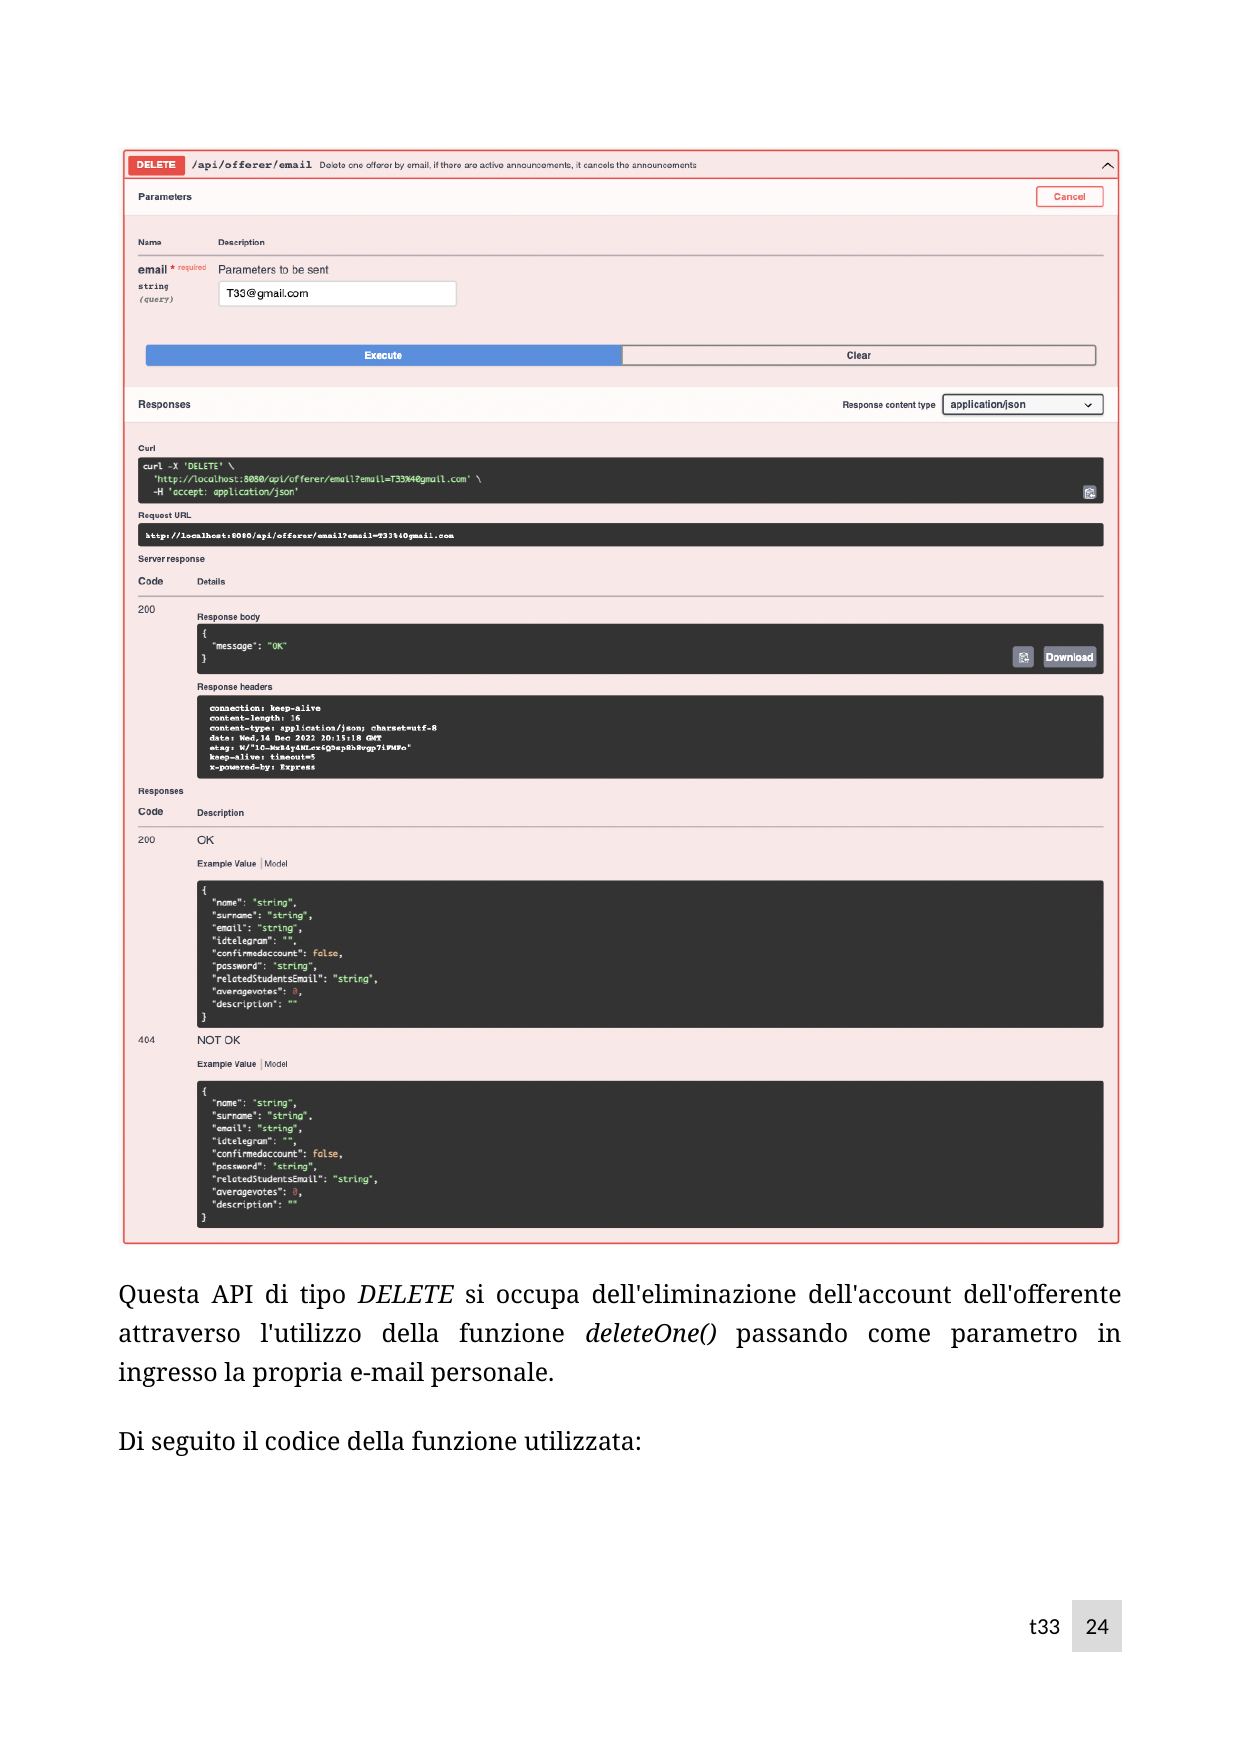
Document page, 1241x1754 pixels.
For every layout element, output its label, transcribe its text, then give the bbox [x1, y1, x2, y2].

picture [118, 147, 1123, 1246]
text Questa API di tipo DELETE si occupa dell'eliminazione dell'account dell'offerente attraverso l'utilizzo della funzione deleteOne() passando come parametro in ingresso la propria e-mail personale. [118, 1277, 1122, 1389]
text Di seguito il codice della funzione utilizzata: [118, 1423, 1122, 1457]
